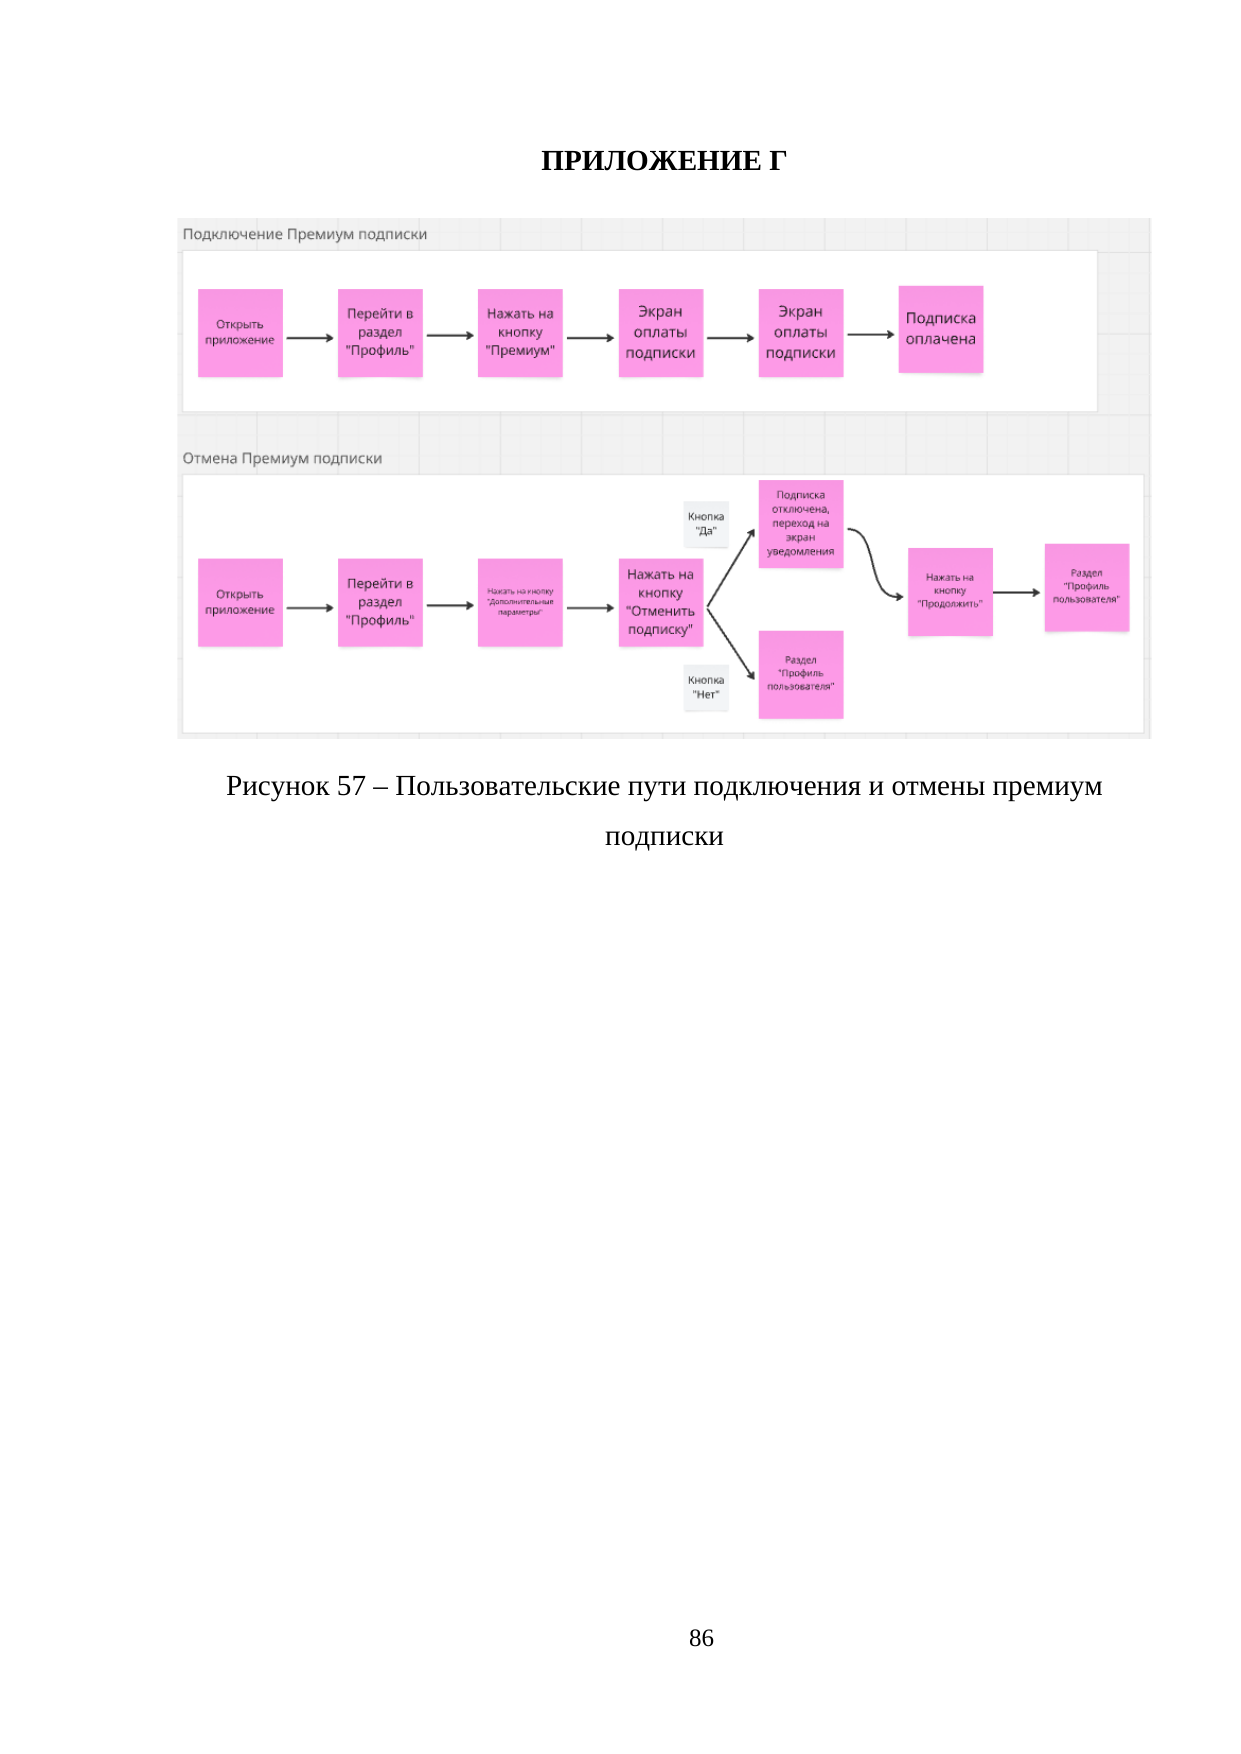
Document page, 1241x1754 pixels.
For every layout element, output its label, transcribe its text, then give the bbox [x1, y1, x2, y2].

subtitle ПРИЛОЖЕНИЕ Г [177, 143, 1152, 177]
text Рисунок 57 – Пользовательские пути подключения и отмены премиум подписки [177, 768, 1152, 852]
picture [177, 218, 1152, 739]
